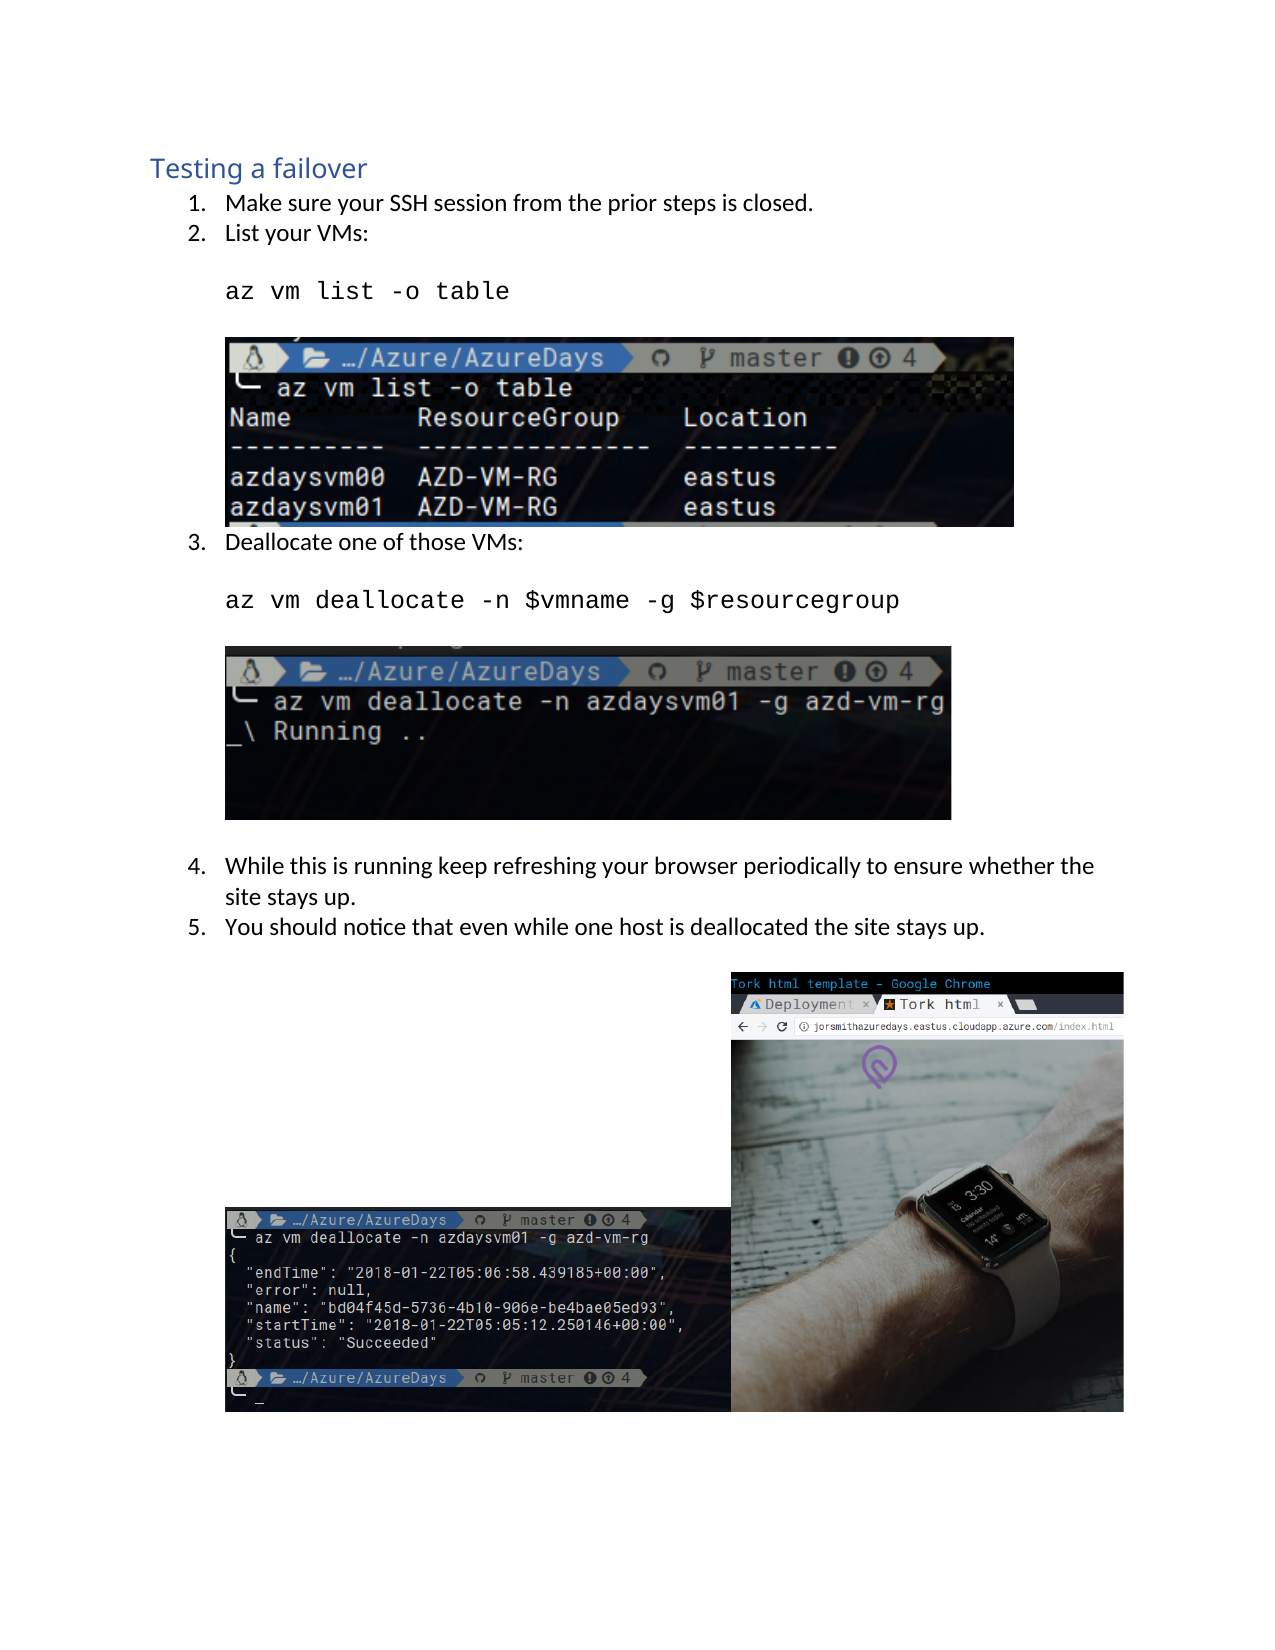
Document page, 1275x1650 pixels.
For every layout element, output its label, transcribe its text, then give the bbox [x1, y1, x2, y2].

picture [225, 337, 1014, 527]
list While this is running keep refreshing your browser periodically to ensure whether the site stays up. [187, 850, 1125, 911]
picture [225, 972, 1124, 1412]
picture [225, 646, 952, 820]
list Make sure your SSH session from the prior steps is closed. [187, 187, 1125, 217]
subtitle Testing a failover [150, 150, 1125, 187]
